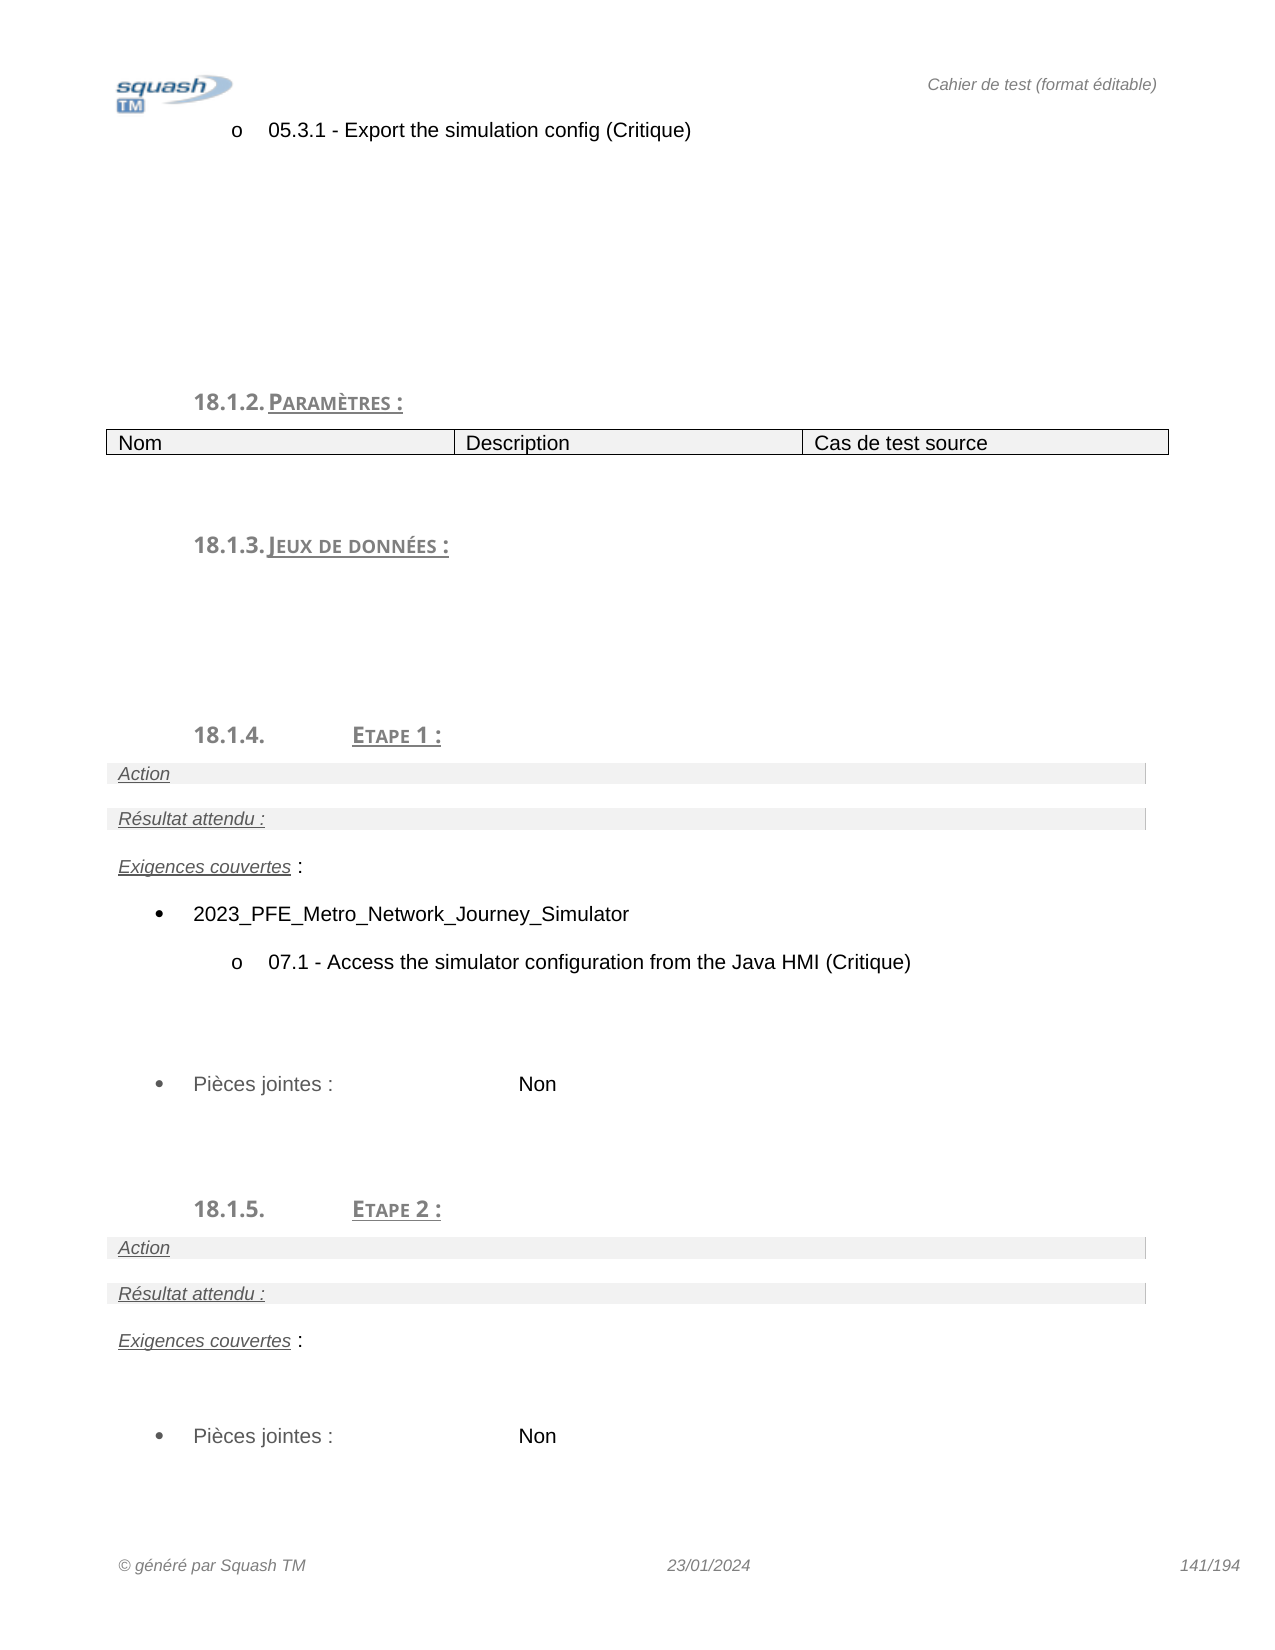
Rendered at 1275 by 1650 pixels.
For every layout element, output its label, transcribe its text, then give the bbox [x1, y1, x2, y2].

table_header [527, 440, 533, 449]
picture [111, 69, 237, 117]
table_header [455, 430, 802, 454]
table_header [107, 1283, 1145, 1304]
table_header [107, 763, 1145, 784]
subtitle Etape 2 : [193, 1193, 1157, 1224]
subtitle Etape 1 : [193, 719, 1157, 750]
text Exigences couvertes : [118, 854, 1157, 878]
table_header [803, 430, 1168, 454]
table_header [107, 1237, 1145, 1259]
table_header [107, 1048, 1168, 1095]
list 05.3.1 - Export the simulation config (Critique) [231, 118, 1157, 144]
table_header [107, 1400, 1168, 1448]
list 2023_PFE_Metro_Network_Journey_Simulator [156, 902, 1157, 926]
text Exigences couvertes : [118, 1328, 1157, 1352]
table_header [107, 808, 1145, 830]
subtitle Paramètres : [193, 386, 1157, 417]
subtitle Jeux de données : [193, 529, 1157, 561]
list 07.1 - Access the simulator configuration from the Java HMI (Critique) [231, 950, 1157, 976]
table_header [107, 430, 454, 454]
